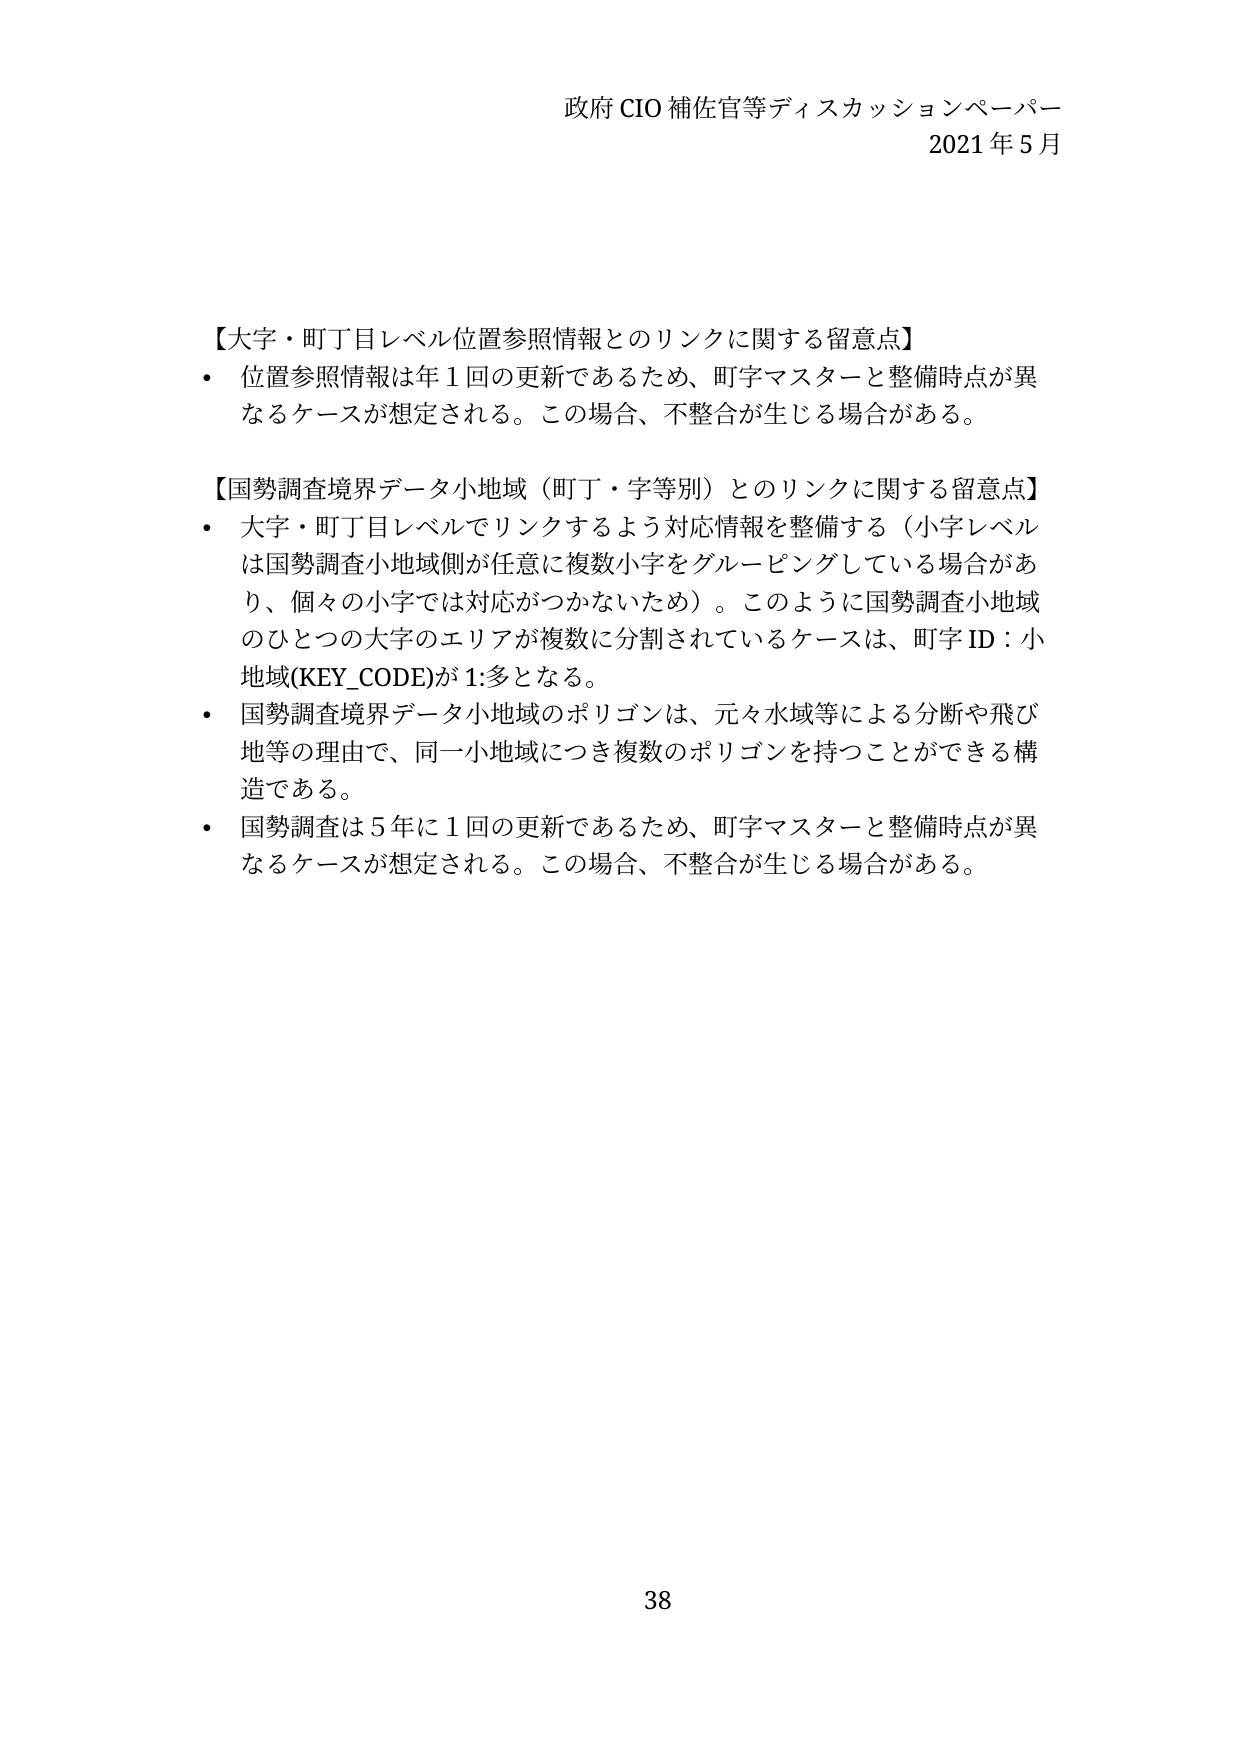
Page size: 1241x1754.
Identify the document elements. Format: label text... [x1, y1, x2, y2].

list 国勢調査境界データ小地域のポリゴンは、元々水域等による分断や飛び地等の理由で、同一小地域につき複数のポリゴンを持つことができる構造である。 [202, 694, 1063, 807]
list 大字・町丁目レベルでリンクするよう対応情報を整備する（小字レベルは国勢調査小地域側が任意に複数小字をグルーピングしている場合があり、個々の小字では対応がつかないため）。このように国勢調査小地域のひとつの大字のエリアが複数に分割されているケースは、町字ID：小地域(KEY_CODE)が1:多となる。 [202, 507, 1063, 694]
list 位置参照情報は年１回の更新であるため、町字マスターと整備時点が異なるケースが想定される。この場合、不整合が生じる場合がある。 [202, 357, 1063, 432]
text 【大字・町丁目レベル位置参照情報とのリンクに関する留意点】 [177, 319, 1063, 357]
list 国勢調査は５年に１回の更新であるため、町字マスターと整備時点が異なるケースが想定される。この場合、不整合が生じる場合がある。 [202, 807, 1063, 882]
text 【国勢調査境界データ小地域（町丁・字等別）とのリンクに関する留意点】 [177, 469, 1063, 507]
